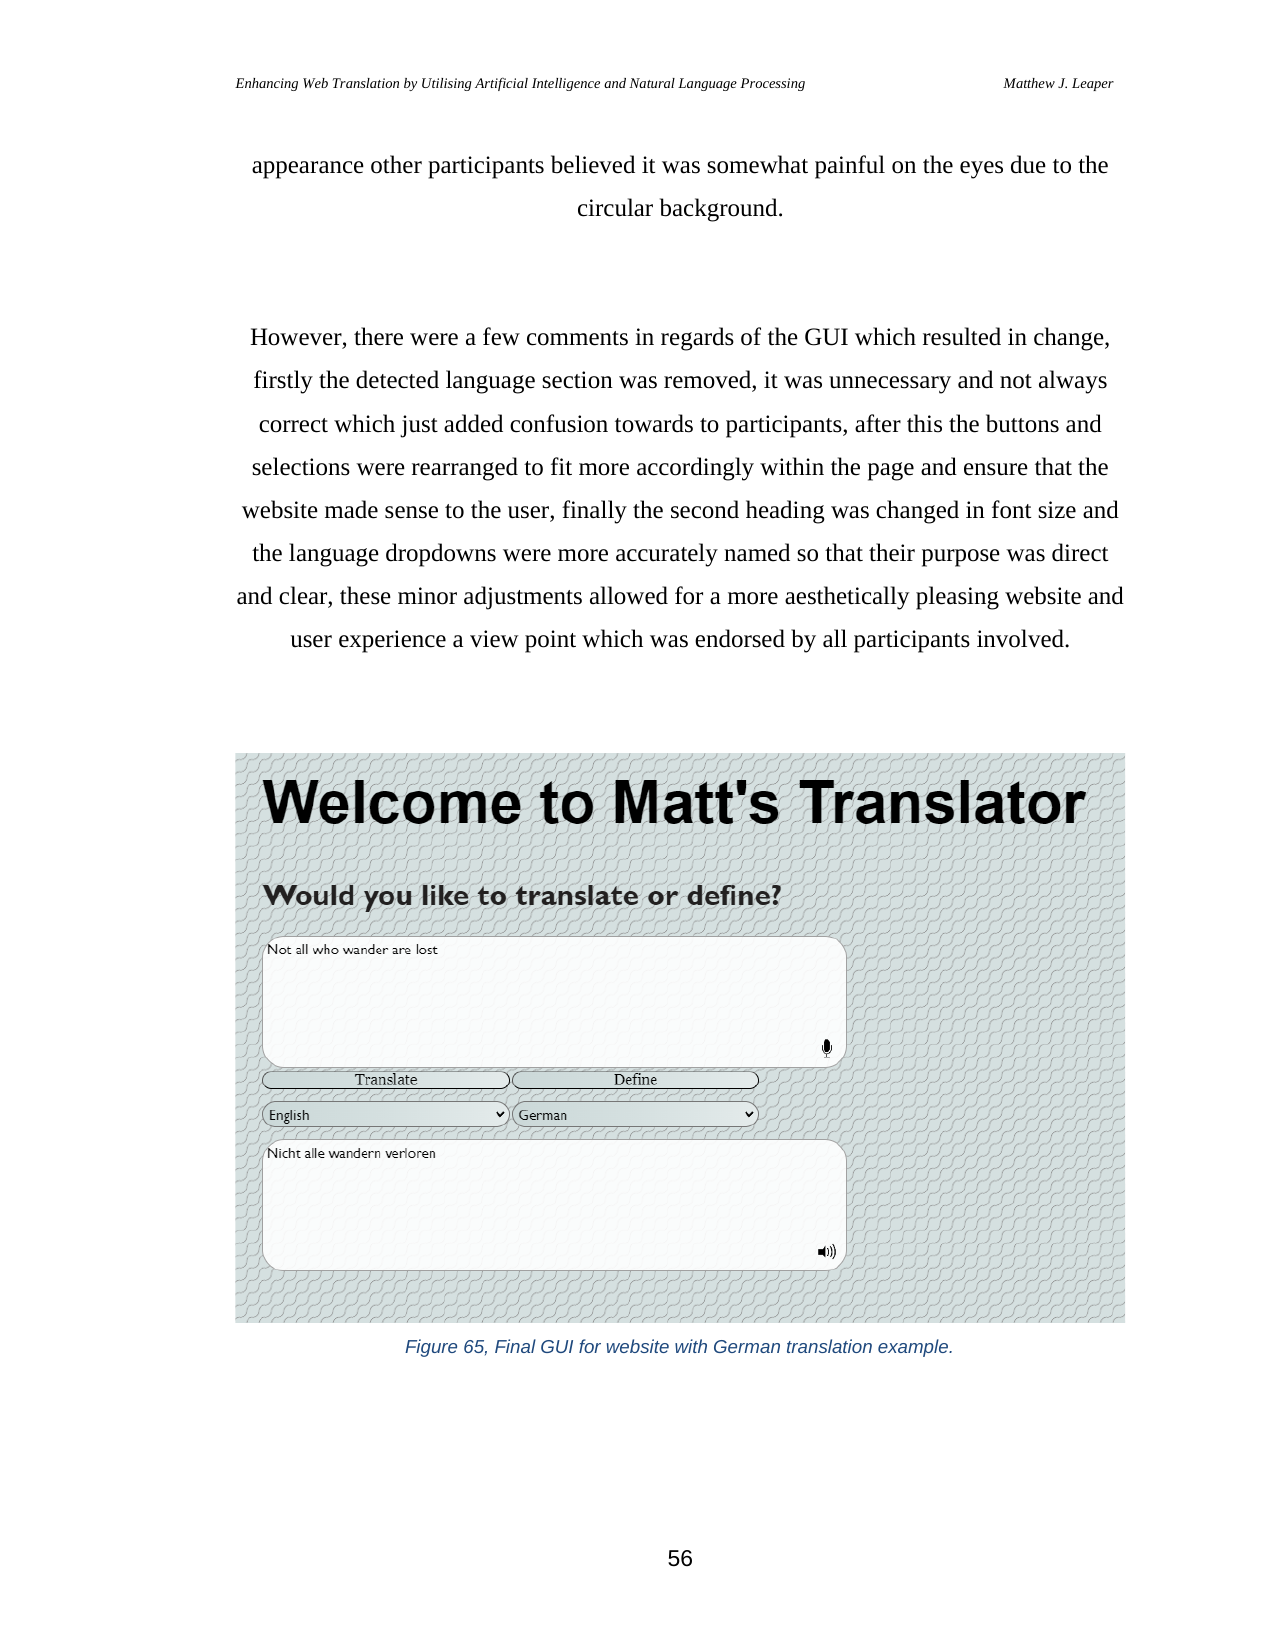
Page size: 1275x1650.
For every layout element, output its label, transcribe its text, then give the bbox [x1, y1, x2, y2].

text Figure 65, Final GUI for website with German translation example. [235, 1336, 1125, 1357]
text However, there were a few comments in regards of the GUI which resulted in change, firstly the detected language section was removed, it was unnecessary and not always correct which just added confusion towards to participants, after this the buttons and selections were rearranged to fit more accordingly within the page and ensure that the website made sense to the user, finally the second heading was changed in font size and the language dropdowns were more accurately named so that their purpose was direct and clear, these minor adjustments allowed for a more aesthetically pleasing website and user experience a view point which was endorsed by all participants involved. [235, 322, 1125, 653]
picture [235, 753, 1125, 1323]
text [235, 150, 1125, 222]
